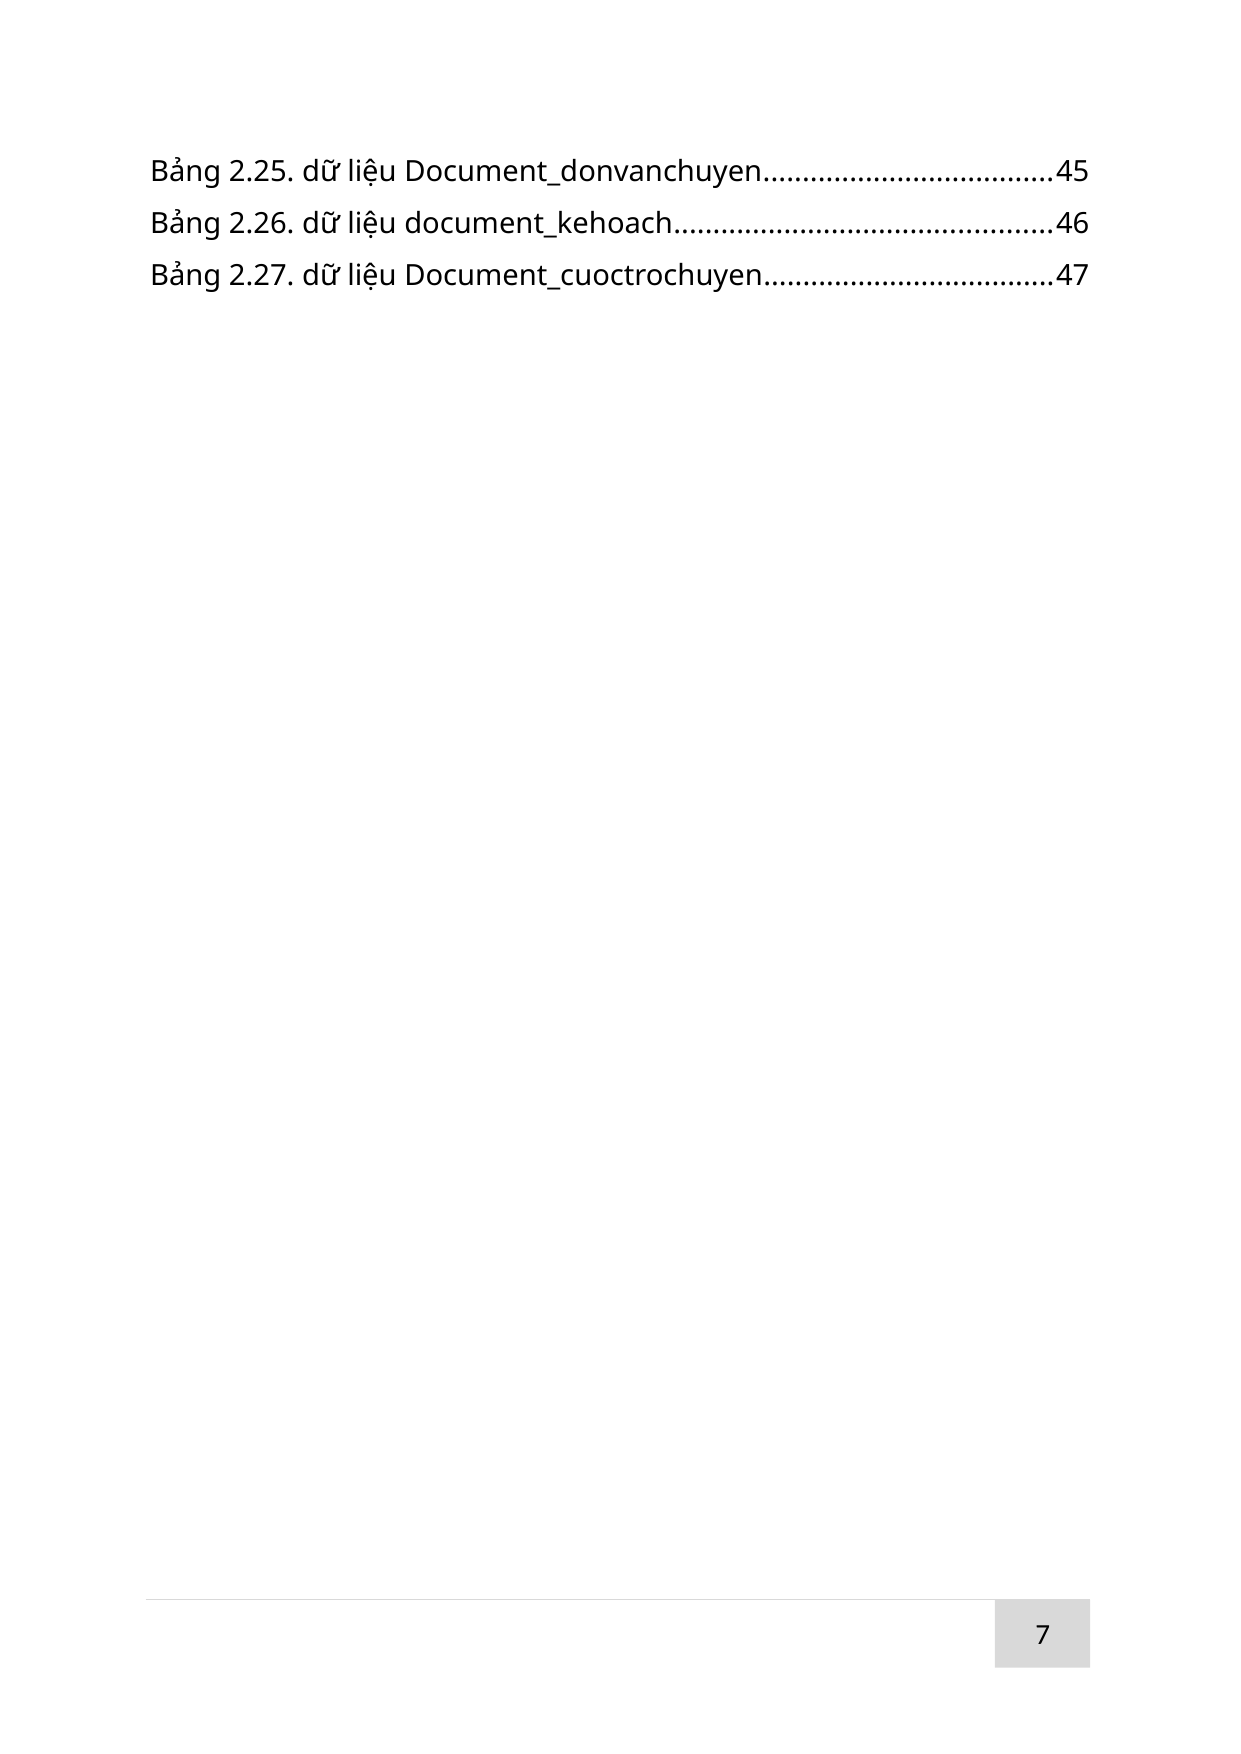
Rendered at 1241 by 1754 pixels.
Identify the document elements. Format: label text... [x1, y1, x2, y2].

text Bảng 2.26. dữ liệu document_kehoach 46 [150, 202, 1090, 242]
text Bảng 2.27. dữ liệu Document_cuoctrochuyen 47 [150, 254, 1090, 294]
text Bảng 2.25. dữ liệu Document_donvanchuyen 45 [150, 150, 1090, 190]
